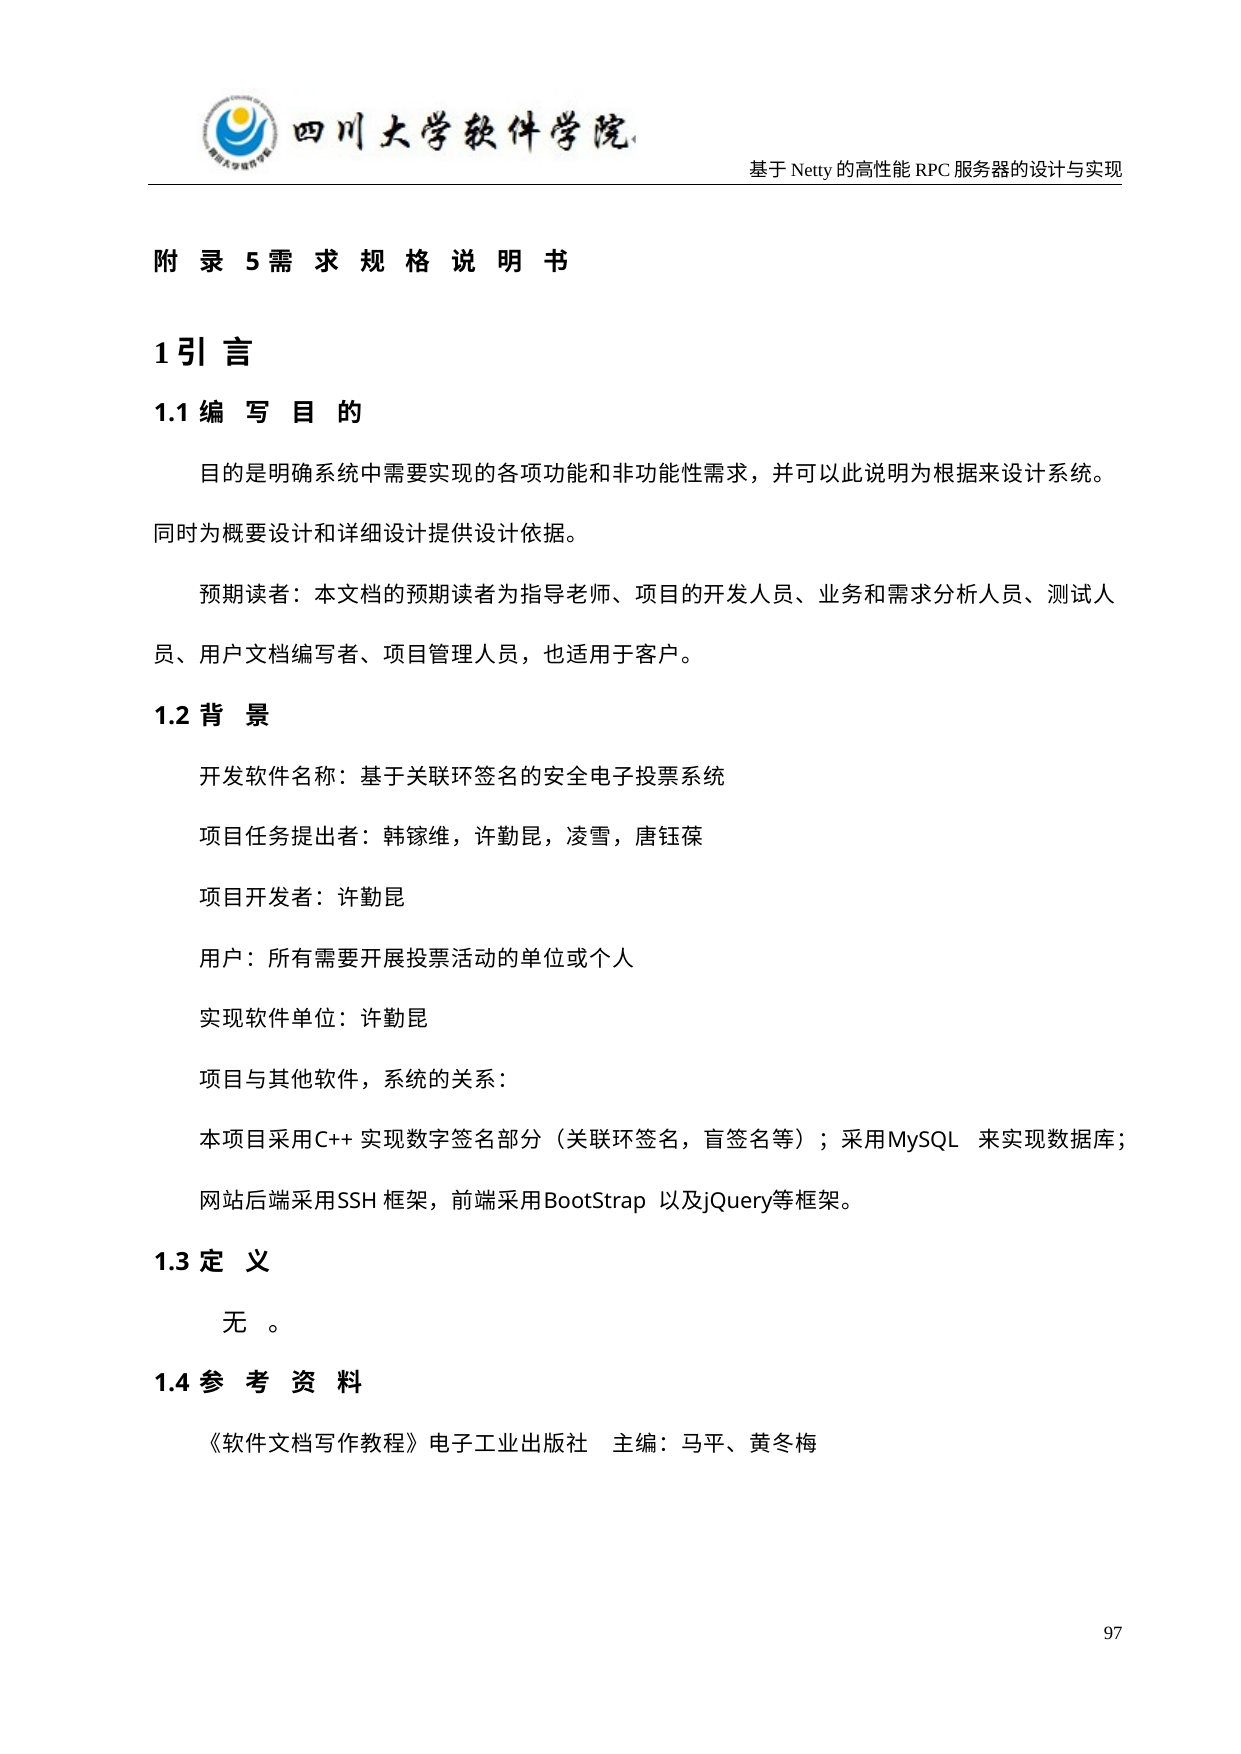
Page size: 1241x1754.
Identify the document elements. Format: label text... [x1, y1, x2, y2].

text 预期读者：本文档的预期读者为指导老师、项目的开发人员、业务和需求分析人员、测试人员、用户文档编写者、项目管理人员，也适用于客户。 [154, 562, 1116, 683]
text 本项目采用C++实现数字签名部分（关联环签名，盲签名等）；采用MySQL来实现数据库； [154, 1108, 1116, 1168]
text 1.2背景 [154, 683, 1116, 744]
text 1.4参考资料 [154, 1350, 1116, 1411]
subtitle 1引言 [154, 320, 1116, 380]
text 网站后端采用SSH框架，前端采用BootStrap以及jQuery等框架。 [154, 1168, 1116, 1229]
subtitle 附录5 需求规格说明书 [154, 229, 1116, 289]
text 项目与其他软件，系统的关系： [154, 1047, 1116, 1108]
text 1.3定义 [154, 1229, 1116, 1290]
text 开发软件名称：基于关联环签名的安全电子投票系统 [154, 744, 1116, 805]
picture [197, 88, 639, 177]
text 无。 [154, 1290, 1116, 1350]
text 项目任务提出者：韩镓维，许勤昆，凌雪，唐钰葆 [154, 805, 1116, 865]
text 实现软件单位：许勤昆 [154, 987, 1116, 1047]
text 1.1编写目的 [154, 380, 1116, 441]
text 《软件文档写作教程》电子工业出版社 主编：马平、黄冬梅 [154, 1411, 1116, 1472]
text 项目开发者：许勤昆 [154, 865, 1116, 926]
text 用户：所有需要开展投票活动的单位或个人 [154, 926, 1116, 987]
text 目的是明确系统中需要实现的各项功能和非功能性需求，并可以此说明为根据来设计系统。同时为概要设计和详细设计提供设计依据。 [154, 441, 1116, 562]
